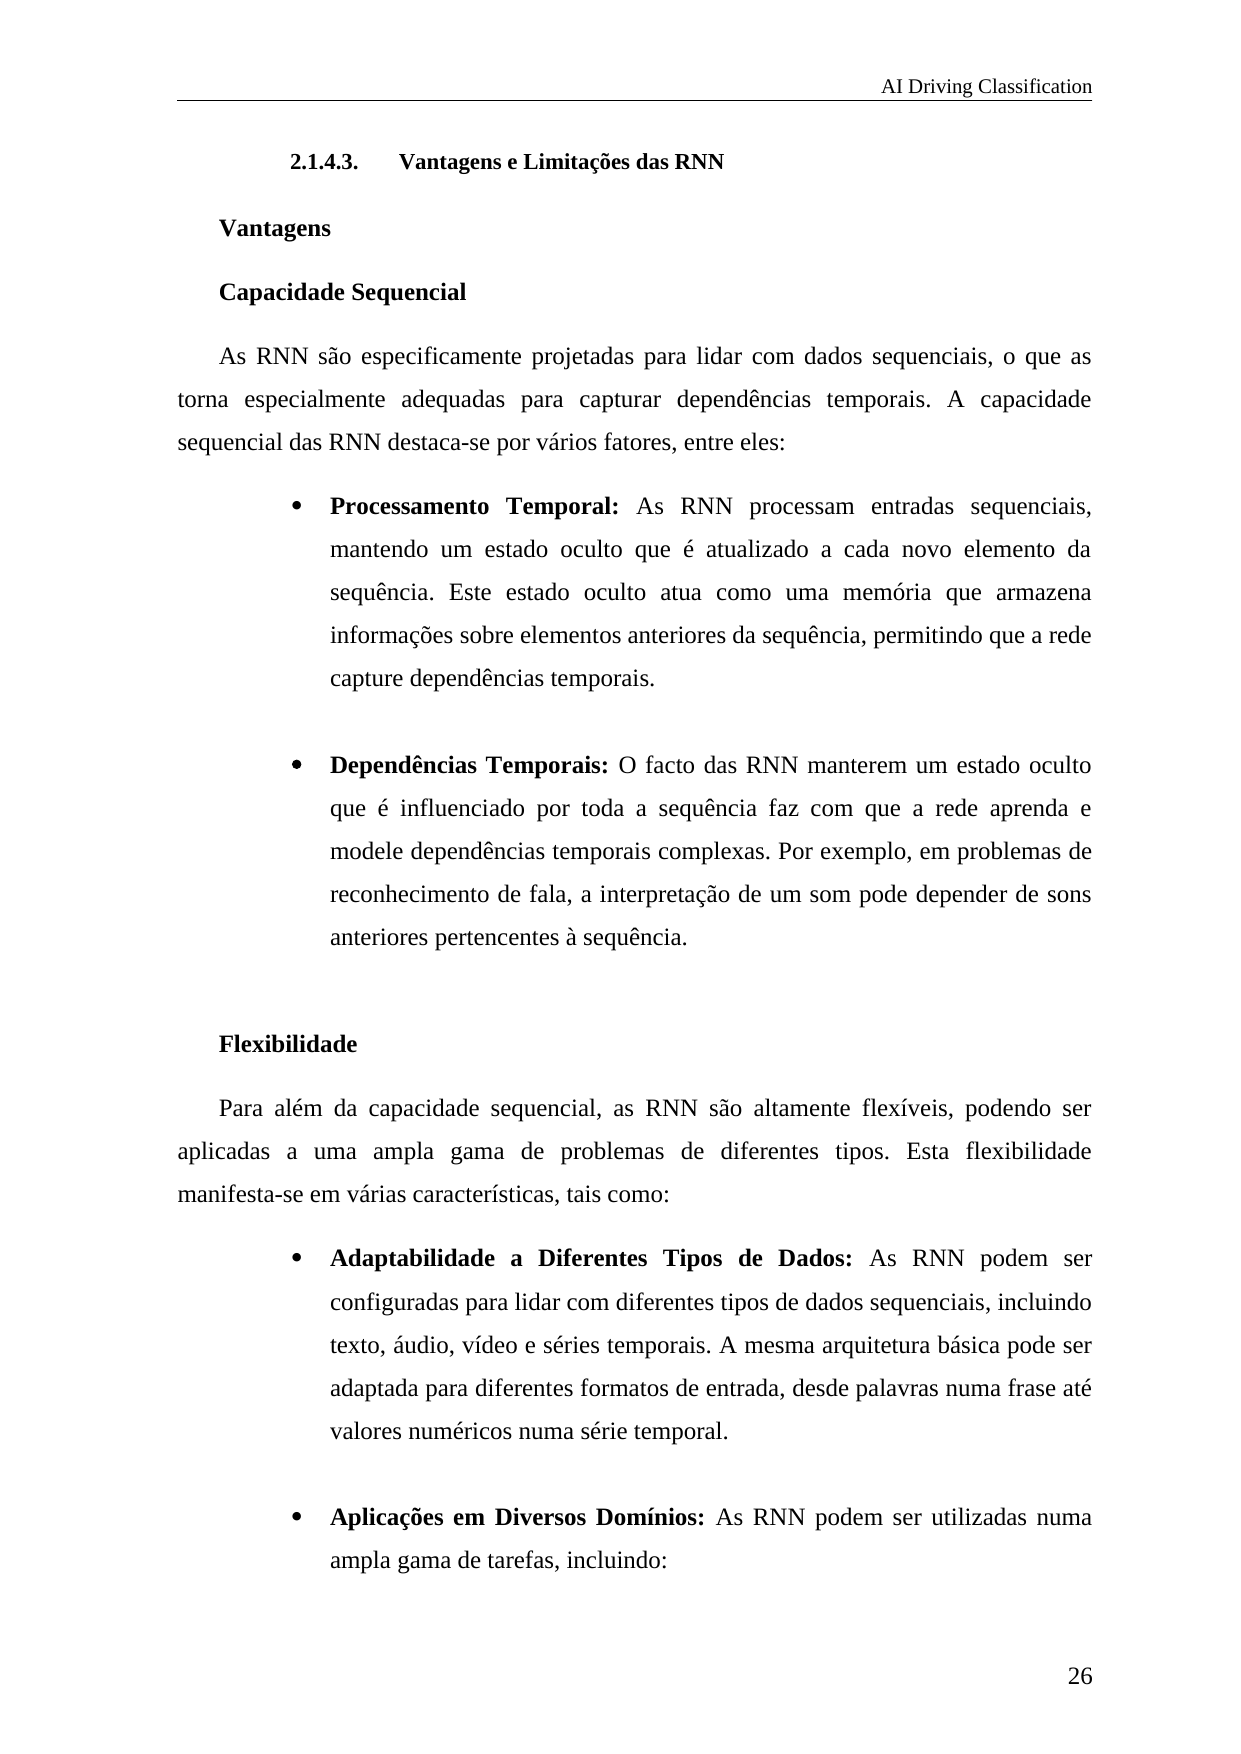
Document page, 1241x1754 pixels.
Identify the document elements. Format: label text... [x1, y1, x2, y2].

list Adaptabilidade a Diferentes Tipos de Dados: As RNN podem ser configuradas para lidar com diferentes tipos de dados sequenciais, incluindo texto, áudio, vídeo e séries temporais. A mesma arquitetura básica pode ser adaptada para diferentes formatos de entrada, desde palavras numa frase até valores numéricos numa série temporal. [292, 1243, 1092, 1445]
list Dependências Temporais: O facto das RNN manterem um estado oculto que é influenciado por toda a sequência faz com que a rede aprenda e modele dependências temporais complexas. Por exemplo, em problemas de reconhecimento de fala, a interpretação de um som pode depender de sons anteriores pertencentes à sequência. [292, 750, 1092, 951]
list Aplicações em Diversos Domínios: As RNN podem ser utilizadas numa ampla gama de tarefas, incluindo: [292, 1502, 1092, 1574]
text Para além da capacidade sequencial, as RNN são altamente flexíveis, podendo ser aplicadas a uma ampla gama de problemas de diferentes tipos. Esta flexibilidade manifesta-se em várias características, tais como: [177, 1093, 1092, 1208]
text Flexibilidade [177, 1029, 1092, 1058]
text As RNN são especificamente projetadas para lidar com dados sequenciais, o que as torna especialmente adequadas para capturar dependências temporais. A capacidade sequencial das RNN destaca-se por vários fatores, entre eles: [177, 341, 1092, 456]
text Vantagens [177, 213, 1092, 242]
text Capacidade Sequencial [177, 277, 1092, 306]
list Processamento Temporal: As RNN processam entradas sequenciais, mantendo um estado oculto que é atualizado a cada novo elemento da sequência. Este estado oculto atua como uma memória que armazena informações sobre elementos anteriores da sequência, permitindo que a rede capture dependências temporais. [292, 491, 1092, 692]
subtitle Vantagens e Limitações das RNN [290, 148, 1092, 174]
